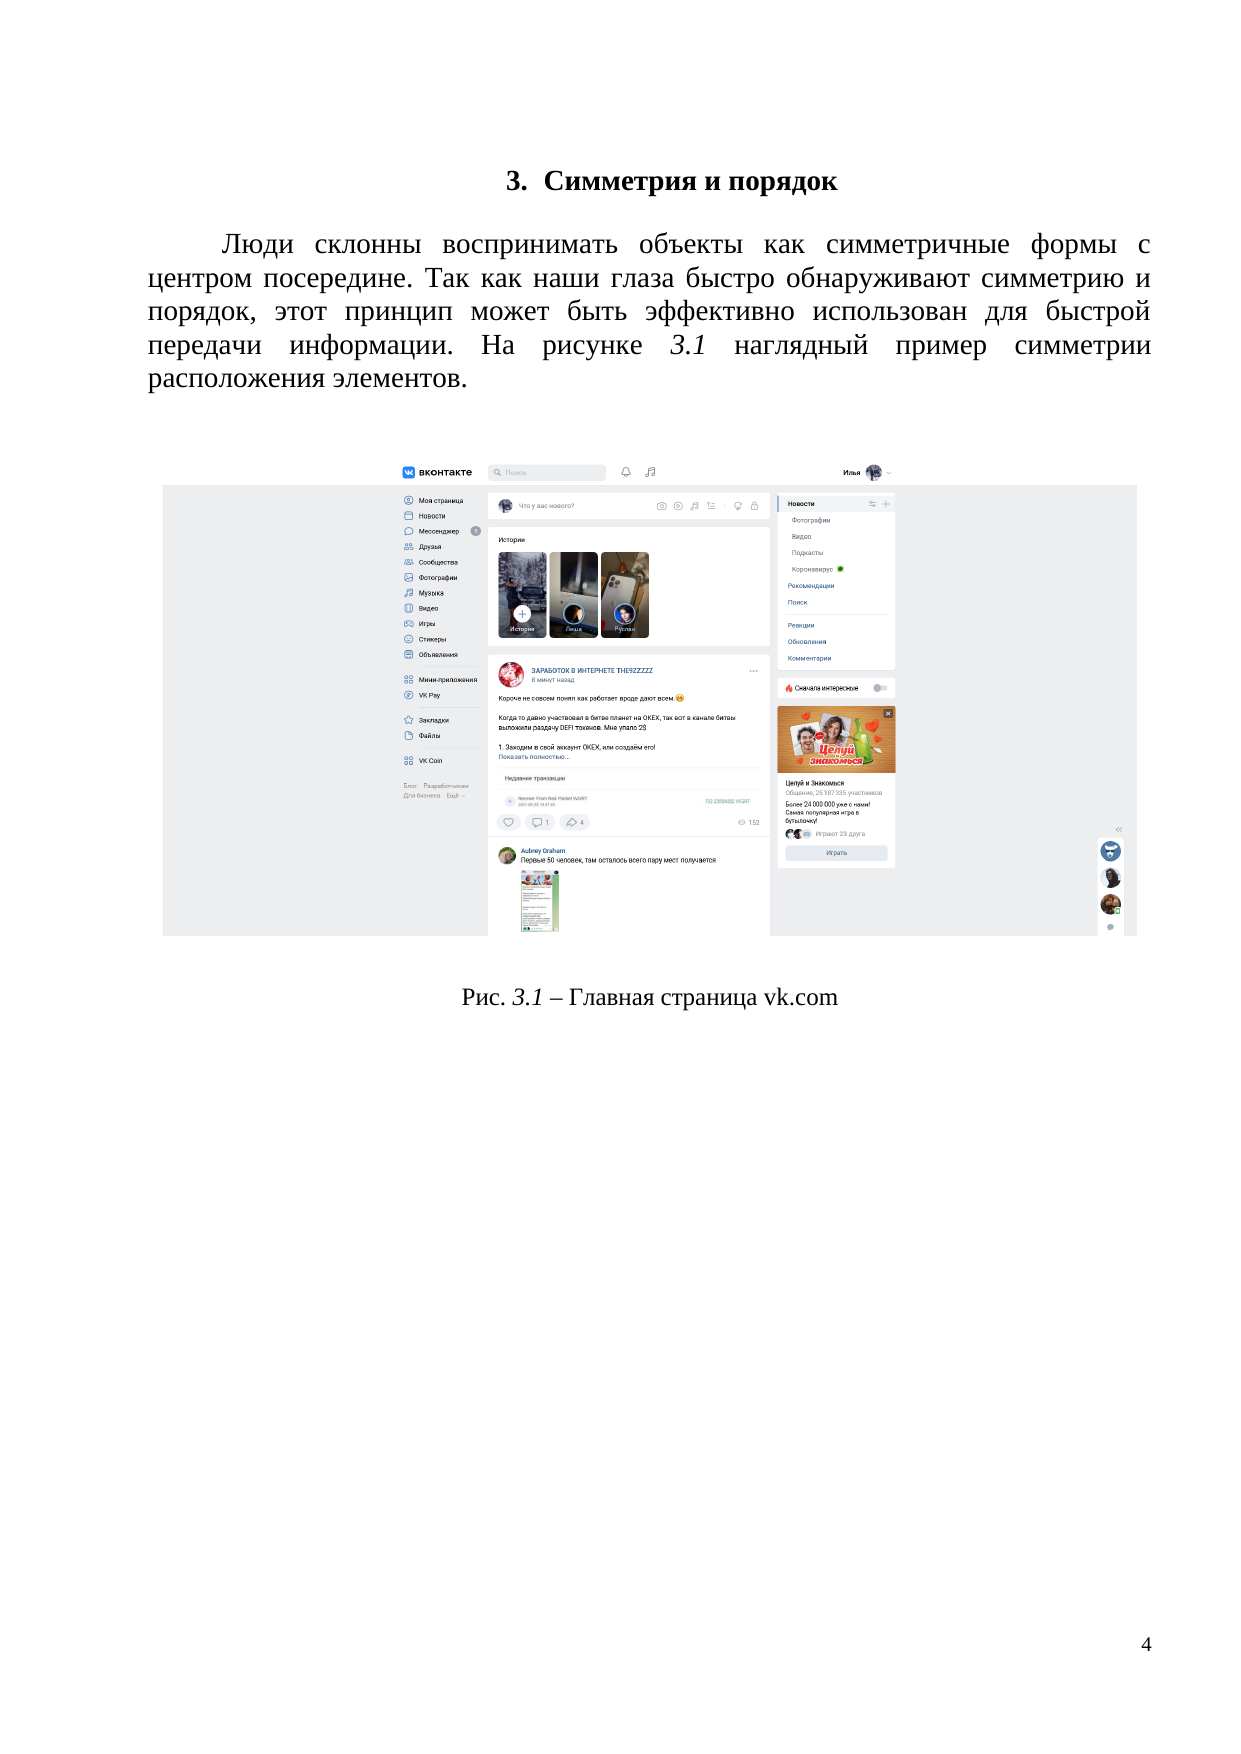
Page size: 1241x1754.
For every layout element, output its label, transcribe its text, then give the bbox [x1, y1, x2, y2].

text Рис. 3.1 – Главная страница vk.com [148, 982, 1152, 1011]
picture [162, 461, 1137, 936]
list Симметрия и порядок [192, 163, 1152, 197]
text Люди склонны воспринимать объекты как симметричные формы с центром посередине. Так как наши глаза быстро обнаруживают симметрию и порядок, этот принцип может быть эффективно использован для быстрой передачи информации. На рисунке 3.1 наглядный пример симметрии расположения элементов. [148, 226, 1152, 394]
